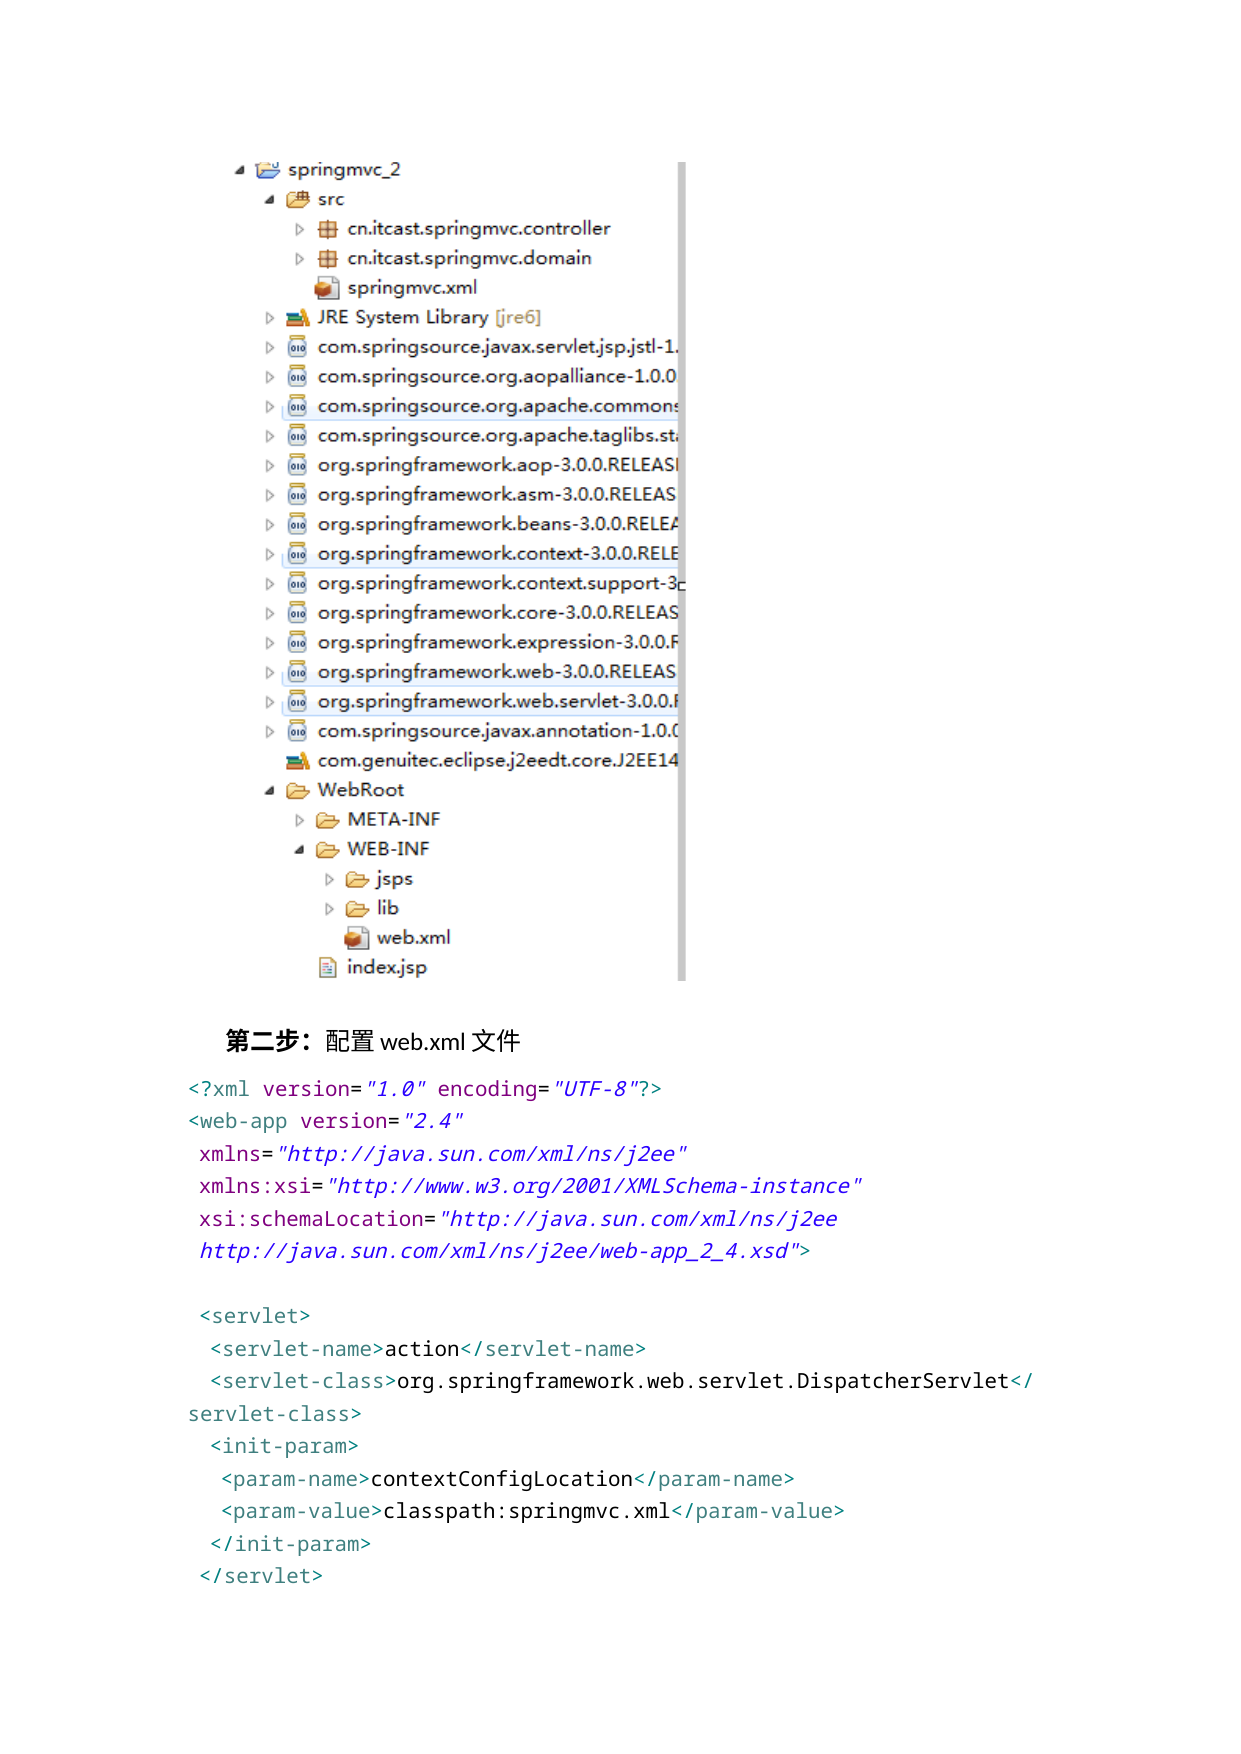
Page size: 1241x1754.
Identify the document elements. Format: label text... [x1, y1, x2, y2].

list 第二步：配置web.xml文件 [225, 1007, 1053, 1072]
text <servlet-class>org.springframework.web.servlet.DispatcherServlet</servlet-class> [187, 1364, 1053, 1429]
text </servlet> [187, 1559, 1053, 1592]
text http://java.sun.com/xml/ns/j2ee/web-app_2_4.xsd"> [187, 1234, 1053, 1267]
text <init-param> [187, 1429, 1053, 1462]
text <param-value>classpath:springmvc.xml</param-value> [187, 1494, 1053, 1527]
text </init-param> [187, 1527, 1053, 1559]
text <servlet-name>action</servlet-name> [187, 1332, 1053, 1364]
picture [224, 162, 686, 981]
text <param-name>contextConfigLocation</param-name> [187, 1462, 1053, 1494]
text xsi:schemaLocation="http://java.sun.com/xml/ns/j2ee [187, 1202, 1053, 1234]
text xmlns="http://java.sun.com/xml/ns/j2ee" [187, 1137, 1053, 1169]
text <?xml version="1.0" encoding="UTF-8"?> [187, 1072, 1053, 1104]
text <web-app version="2.4" [187, 1104, 1053, 1137]
text <servlet> [187, 1299, 1053, 1332]
text xmlns:xsi="http://www.w3.org/2001/XMLSchema-instance" [187, 1169, 1053, 1202]
